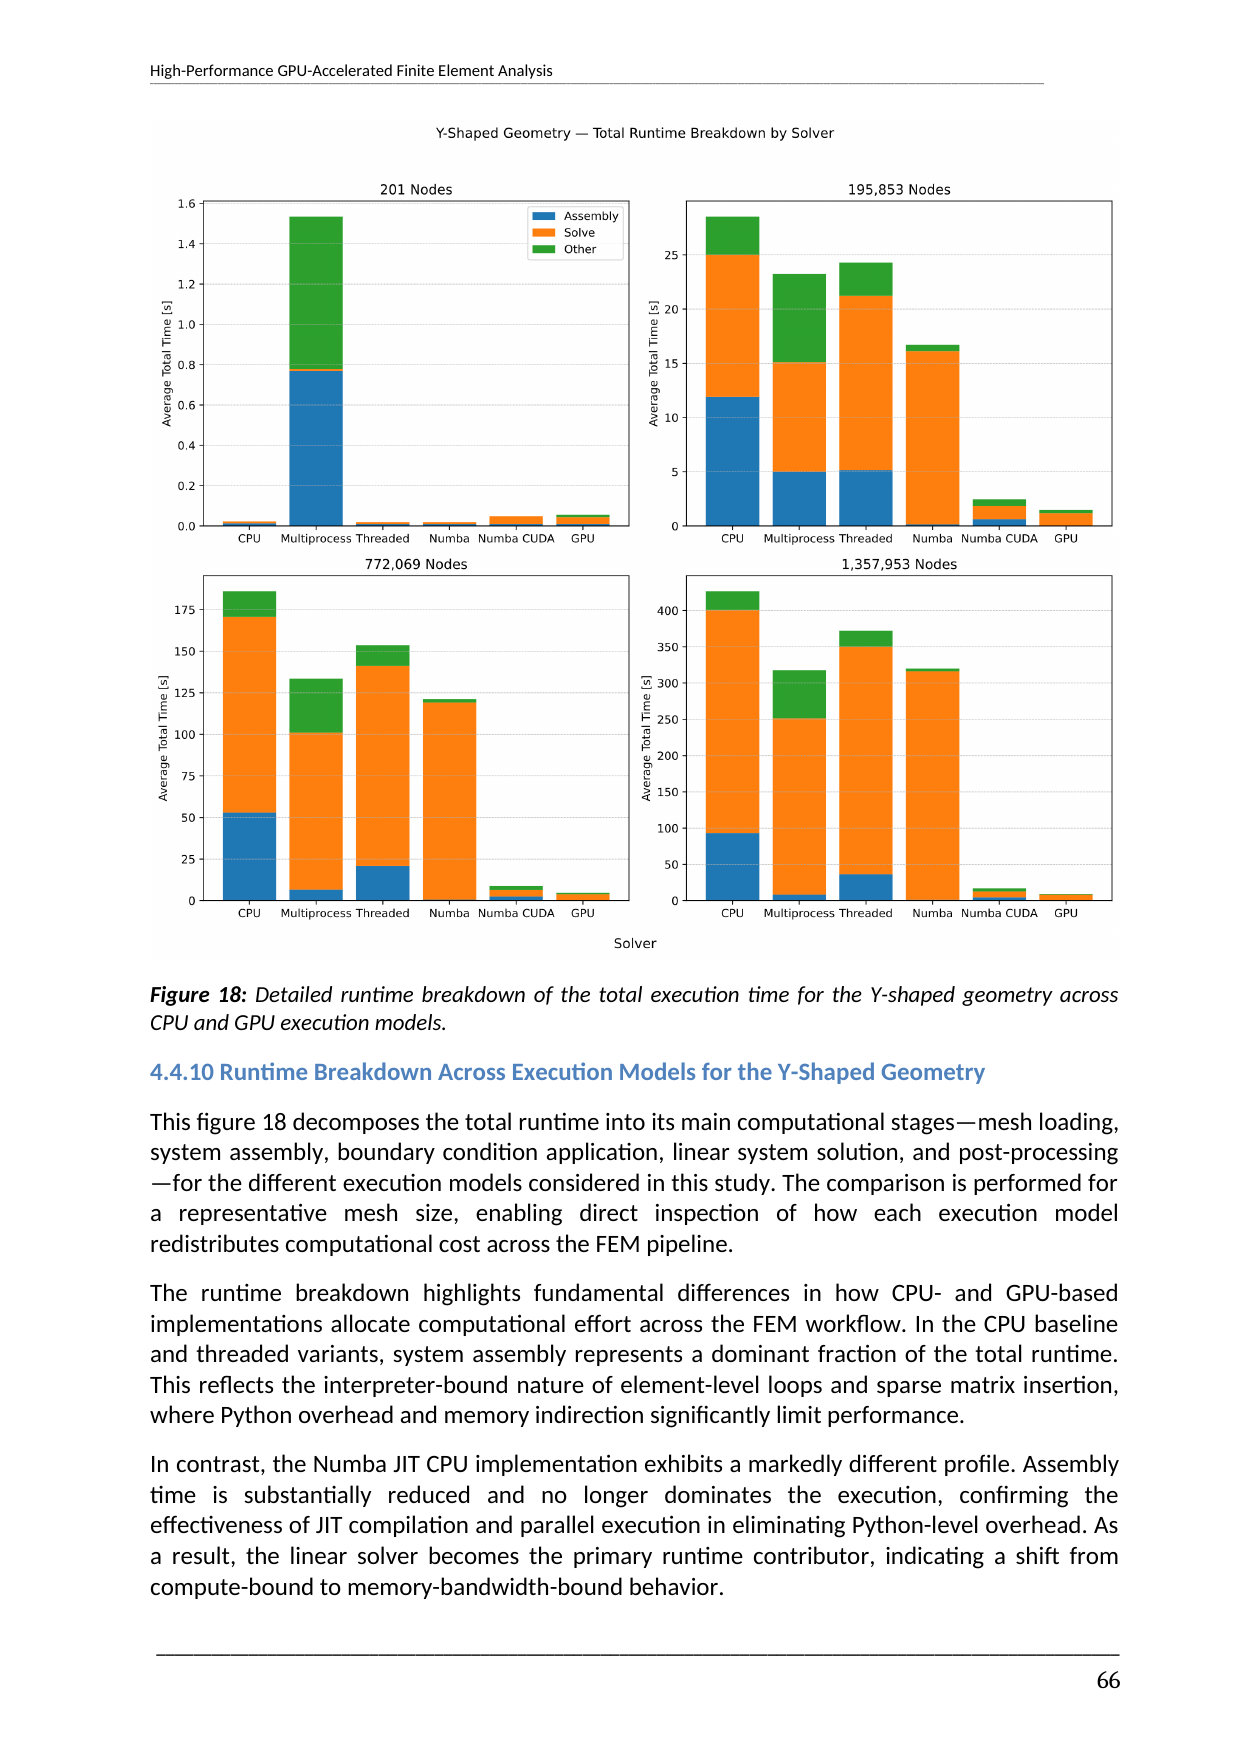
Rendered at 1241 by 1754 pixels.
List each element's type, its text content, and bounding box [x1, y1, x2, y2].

text The runtime breakdown highlights fundamental differences in how CPU- and GPU-based implementations allocate computational effort across the FEM workflow. In the CPU baseline and threaded variants, system assembly represents a dominant fraction of the total runtime. This reflects the interpreter-bound nature of element-level loops and sparse matrix insertion, where Python overhead and memory indirection significantly limit performance. [150, 1277, 1120, 1430]
subtitle 4.4.10 Runtime Breakdown Across Execution Models for the Y-Shaped Geometry [150, 1057, 1120, 1087]
text In contrast, the Numba JIT CPU implementation exhibits a markedly different profile. Assembly time is substantially reduced and no longer dominates the execution, confirming the effectiveness of JIT compilation and parallel execution in eliminating Python-level overhead. As a result, the linear solver becomes the primary runtime contributor, indicating a shift from compute-bound to memory-bandwidth-bound behavior. [150, 1448, 1120, 1601]
picture [150, 120, 1120, 959]
text Figure 18: Detailed runtime breakdown of the total execution time for the Y-shaped geometry across CPU and GPU execution models. [150, 980, 1120, 1036]
text This figure 18 decomposes the total runtime into its main computational stages—mesh loading, system assembly, boundary condition application, linear system solution, and post-processing—for the different execution models considered in this study. The comparison is performed for a representative mesh size, enabling direct inspection of how each execution model redistributes computational cost across the FEM pipeline. [150, 1106, 1120, 1258]
